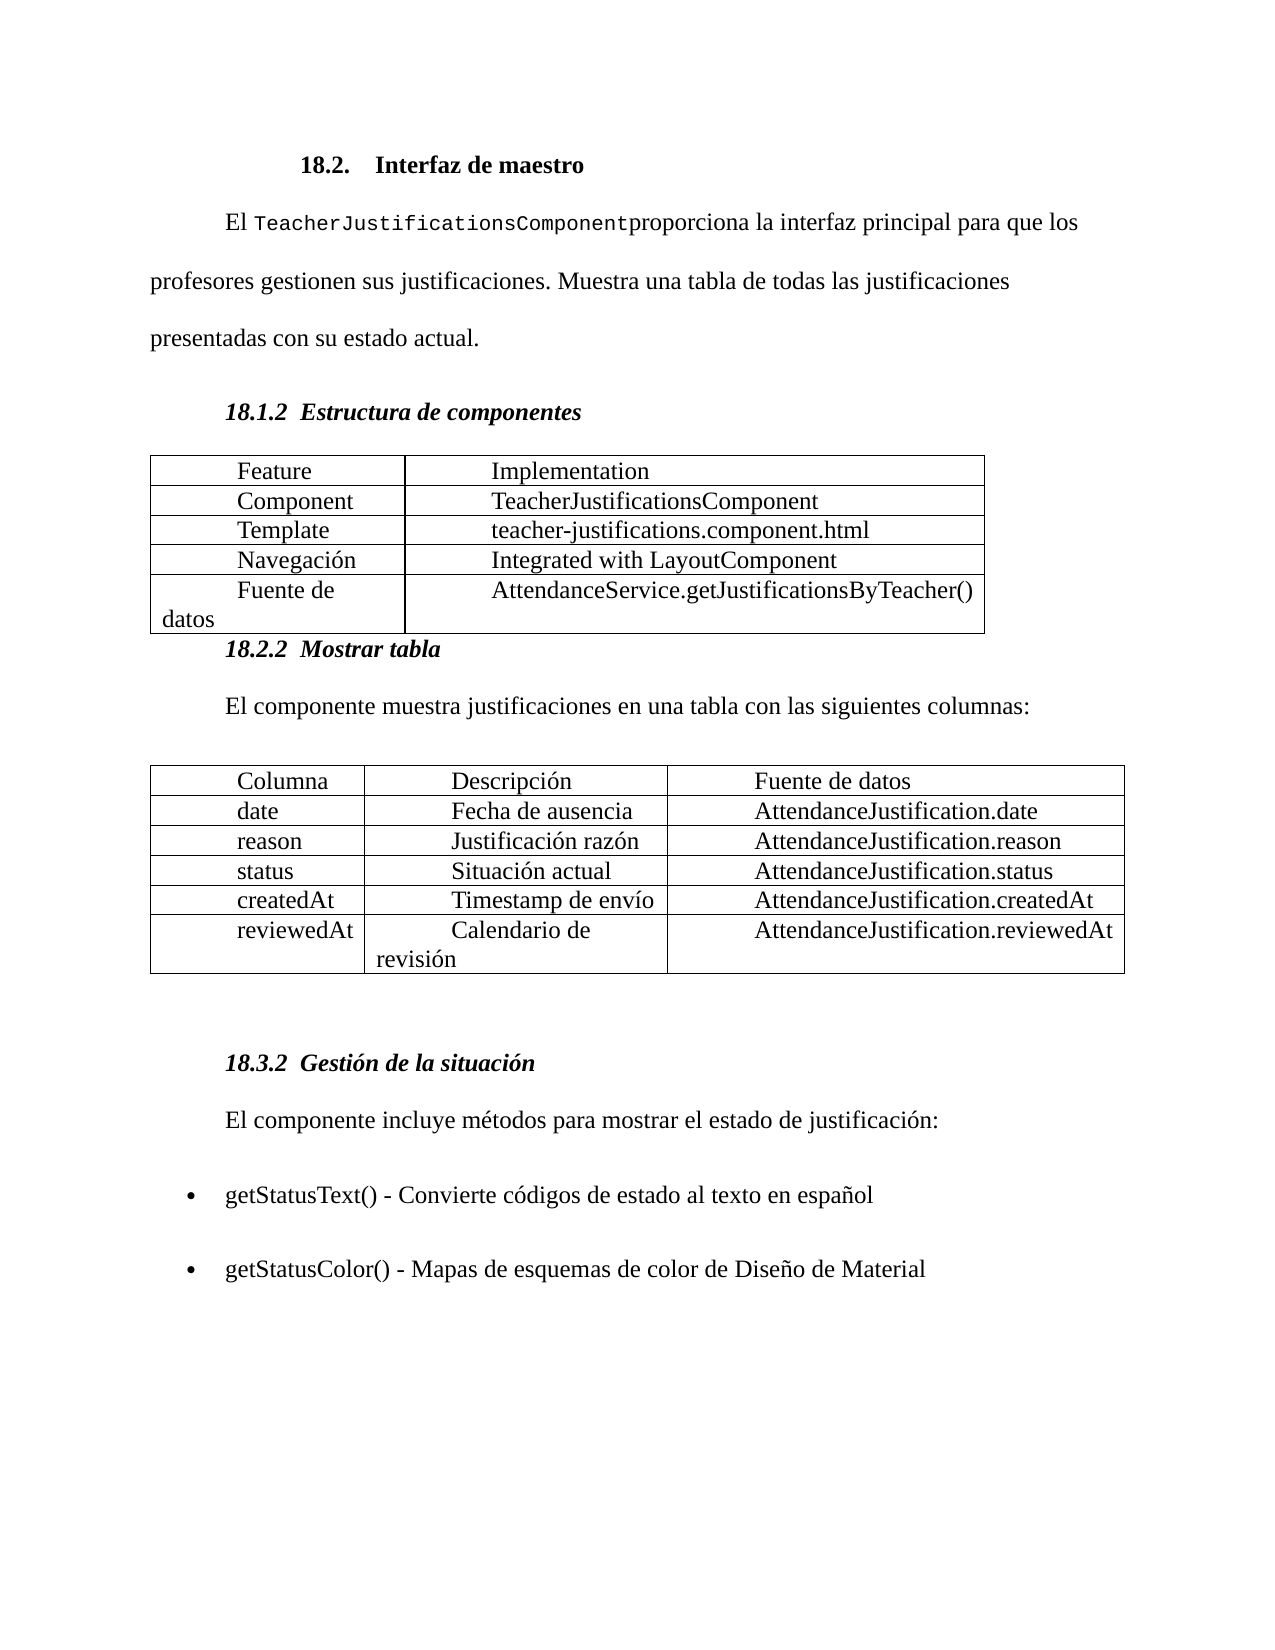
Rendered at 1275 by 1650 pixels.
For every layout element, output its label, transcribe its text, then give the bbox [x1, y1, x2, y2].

text El componente muestra justificaciones en una tabla con las siguientes columnas: [150, 691, 1125, 720]
table_cell AttendanceJustification.reason [668, 826, 1124, 855]
table_cell Navegación [151, 545, 404, 574]
subtitle Estructura de componentes [225, 397, 1125, 426]
table_header Columna [151, 766, 364, 795]
text El TeacherJustificationsComponentproporciona la interfaz principal para que los profesores gestionen sus justificaciones. Muestra una tabla de todas las justificaciones presentadas con su estado actual. [150, 207, 1125, 352]
table_cell reason [151, 826, 364, 855]
table_cell Timestamp de envío [365, 886, 667, 914]
table_cell AttendanceJustification.date [668, 796, 1124, 825]
table_cell Component [151, 486, 404, 514]
table_cell AttendanceService.getJustificationsByTeacher() [406, 575, 984, 633]
table_cell Fecha de ausencia [365, 796, 667, 825]
subtitle Mostrar tabla [225, 634, 1125, 662]
table_cell TeacherJustificationsComponent [406, 486, 984, 514]
table_cell Template [151, 516, 404, 544]
table_cell date [151, 796, 364, 825]
table_cell AttendanceJustification.createdAt [668, 886, 1124, 914]
table_cell teacher-justifications.component.html [406, 516, 984, 544]
table_cell reviewedAt [151, 915, 364, 973]
table_cell createdAt [151, 886, 364, 914]
subtitle Gestión de la situación [225, 1048, 1125, 1077]
table_cell Calendario de revisión [365, 915, 667, 973]
table_cell Situación actual [365, 856, 667, 884]
table_header Implementation [406, 456, 984, 485]
table_header Descripción [365, 766, 667, 795]
table_cell Justificación razón [365, 826, 667, 855]
table_cell AttendanceJustification.reviewedAt [668, 915, 1124, 973]
table_header Feature [151, 456, 404, 485]
table_cell Fuente de datos [151, 575, 404, 633]
table_header Fuente de datos [668, 766, 1124, 795]
list getStatusText() - Convierte códigos de estado al texto en español [187, 1180, 1125, 1208]
table_cell status [151, 856, 364, 884]
text El componente incluye métodos para mostrar el estado de justificación: [150, 1106, 1125, 1134]
subtitle Interfaz de maestro [225, 150, 1125, 179]
table_cell AttendanceJustification.status [668, 856, 1124, 884]
list getStatusColor() - Mapas de esquemas de color de Diseño de Material [187, 1254, 1125, 1283]
table_cell Integrated with LayoutComponent [406, 545, 984, 574]
